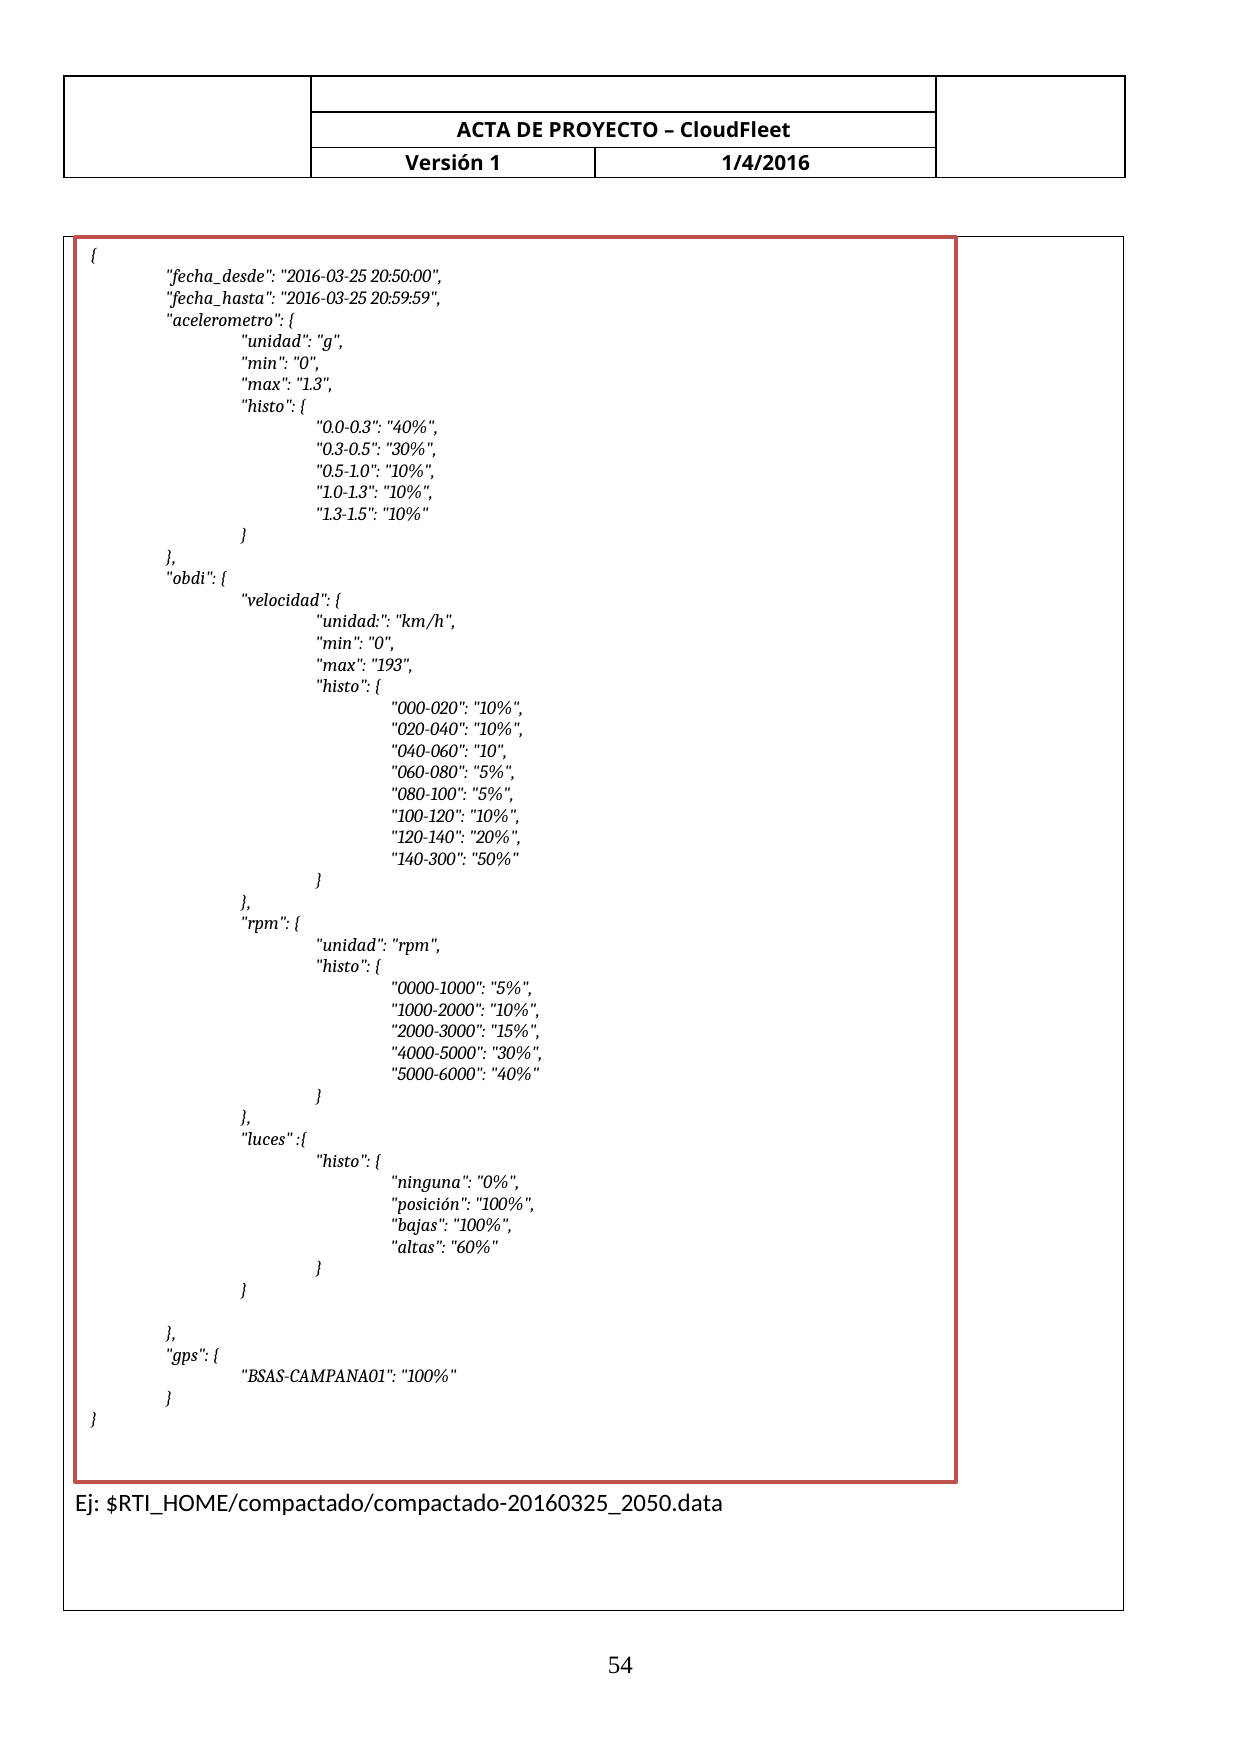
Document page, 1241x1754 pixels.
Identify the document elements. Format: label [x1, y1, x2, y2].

table_cell [64, 237, 1123, 1610]
